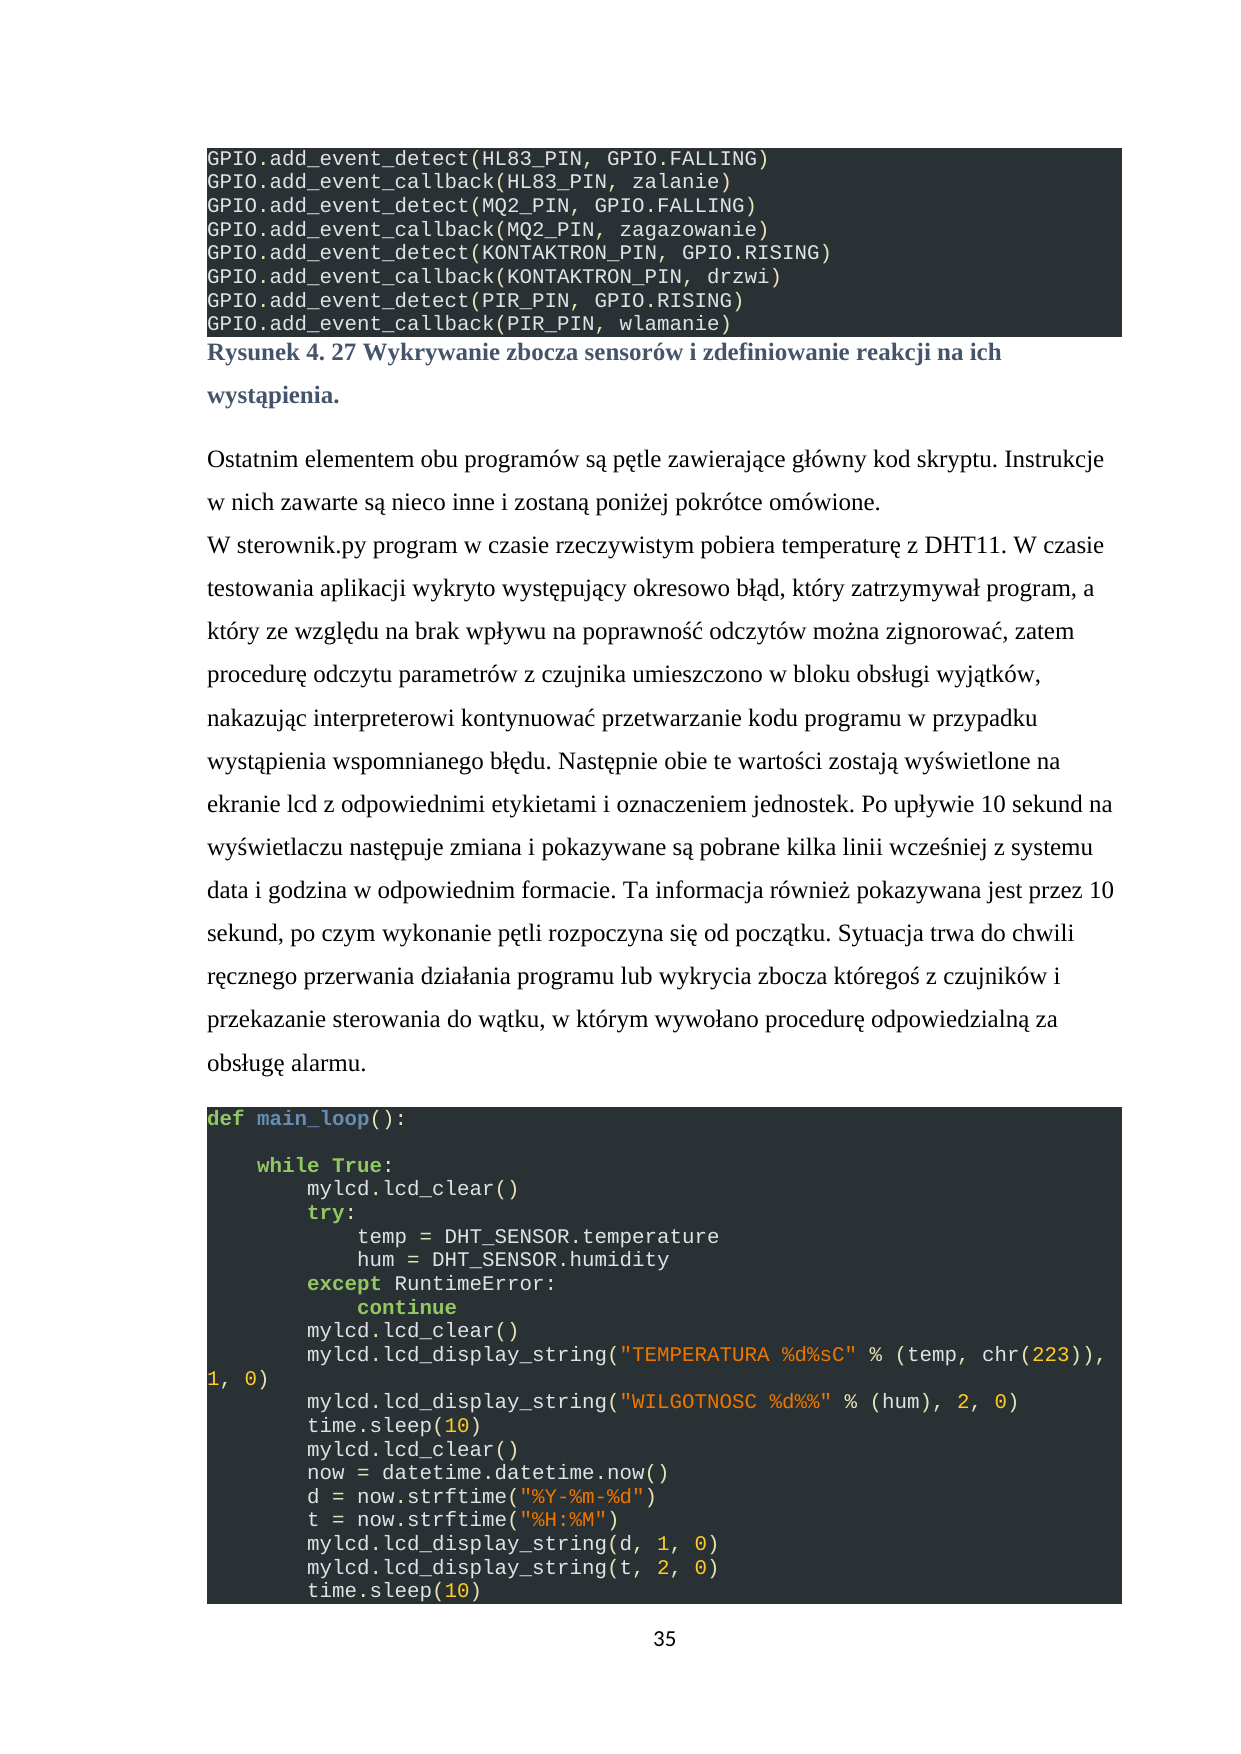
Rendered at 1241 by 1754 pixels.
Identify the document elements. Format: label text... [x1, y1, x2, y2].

text d = now.strftime("%Y-%m-%d") [207, 1486, 1122, 1509]
text mylcd.lcd_clear() [207, 1438, 1122, 1462]
text time.sleep(10) [207, 1580, 1122, 1604]
text GPIO.add_event_callback(MQ2_PIN, zagazowanie) [207, 219, 1122, 242]
text while True: [207, 1155, 1122, 1178]
text now = datetime.datetime.now() [207, 1462, 1122, 1486]
text GPIO.add_event_callback(HL83_PIN, zalanie) [207, 171, 1122, 195]
text mylcd.lcd_clear() [207, 1178, 1122, 1202]
text temp = DHT_SENSOR.temperature [207, 1226, 1122, 1249]
text GPIO.add_event_detect(MQ2_PIN, GPIO.FALLING) [207, 195, 1122, 219]
text GPIO.add_event_callback(KONTAKTRON_PIN, drzwi) [207, 266, 1122, 289]
text Rysunek 4. 27 Wykrywanie zbocza sensorów i zdefiniowanie reakcji na ich wystąpienia. [207, 337, 1122, 409]
text except RuntimeError: [207, 1273, 1122, 1297]
text GPIO.add_event_detect(HL83_PIN, GPIO.FALLING) [207, 148, 1122, 171]
text try: [207, 1202, 1122, 1226]
text mylcd.lcd_display_string("TEMPERATURA %d%sC" % (temp, chr(223)), 1, 0) [207, 1344, 1122, 1391]
text GPIO.add_event_detect(PIR_PIN, GPIO.RISING) [207, 289, 1122, 313]
text time.sleep(10) [207, 1415, 1122, 1438]
text continue [207, 1297, 1122, 1320]
text Ostatnim elementem obu programów są pętle zawierające główny kod skryptu. Instrukcje w nich zawarte są nieco inne i zostaną poniżej pokrótce omówione. W sterownik.py program w czasie rzeczywistym pobiera temperaturę z DHT11. W czasie testowania aplikacji wykryto występujący okresowo błąd, który zatrzymywał program, a który ze względu na brak wpływu na poprawność odczytów można zignorować, zatem procedurę odczytu parametrów z czujnika umieszczono w bloku obsługi wyjątków, nakazując interpreterowi kontynuować przetwarzanie kodu programu w przypadku wystąpienia wspomnianego błędu. Następnie obie te wartości zostają wyświetlone na ekranie lcd z odpowiednimi etykietami i oznaczeniem jednostek. Po upływie 10 sekund na wyświetlaczu następuje zmiana i pokazywane są pobrane kilka linii wcześniej z systemu data i godzina w odpowiednim formacie. Ta informacja również pokazywana jest przez 10 sekund, po czym wykonanie pętli rozpoczyna się od początku. Sytuacja trwa do chwili ręcznego przerwania działania programu lub wykrycia zbocza któregoś z czujników i przekazanie sterowania do wątku, w którym wywołano procedurę odpowiedzialną za obsługę alarmu. [207, 444, 1122, 1076]
text mylcd.lcd_display_string("WILGOTNOSC %d%%" % (hum), 2, 0) [207, 1391, 1122, 1415]
text mylcd.lcd_display_string(d, 1, 0) [207, 1533, 1122, 1557]
text hum = DHT_SENSOR.humidity [207, 1249, 1122, 1273]
text t = now.strftime("%H:%M") [207, 1509, 1122, 1533]
text GPIO.add_event_detect(KONTAKTRON_PIN, GPIO.RISING) [207, 242, 1122, 266]
text mylcd.lcd_display_string(t, 2, 0) [207, 1557, 1122, 1580]
text GPIO.add_event_callback(PIR_PIN, wlamanie) [207, 313, 1122, 337]
text def main_loop(): [207, 1107, 1122, 1131]
text mylcd.lcd_clear() [207, 1320, 1122, 1344]
